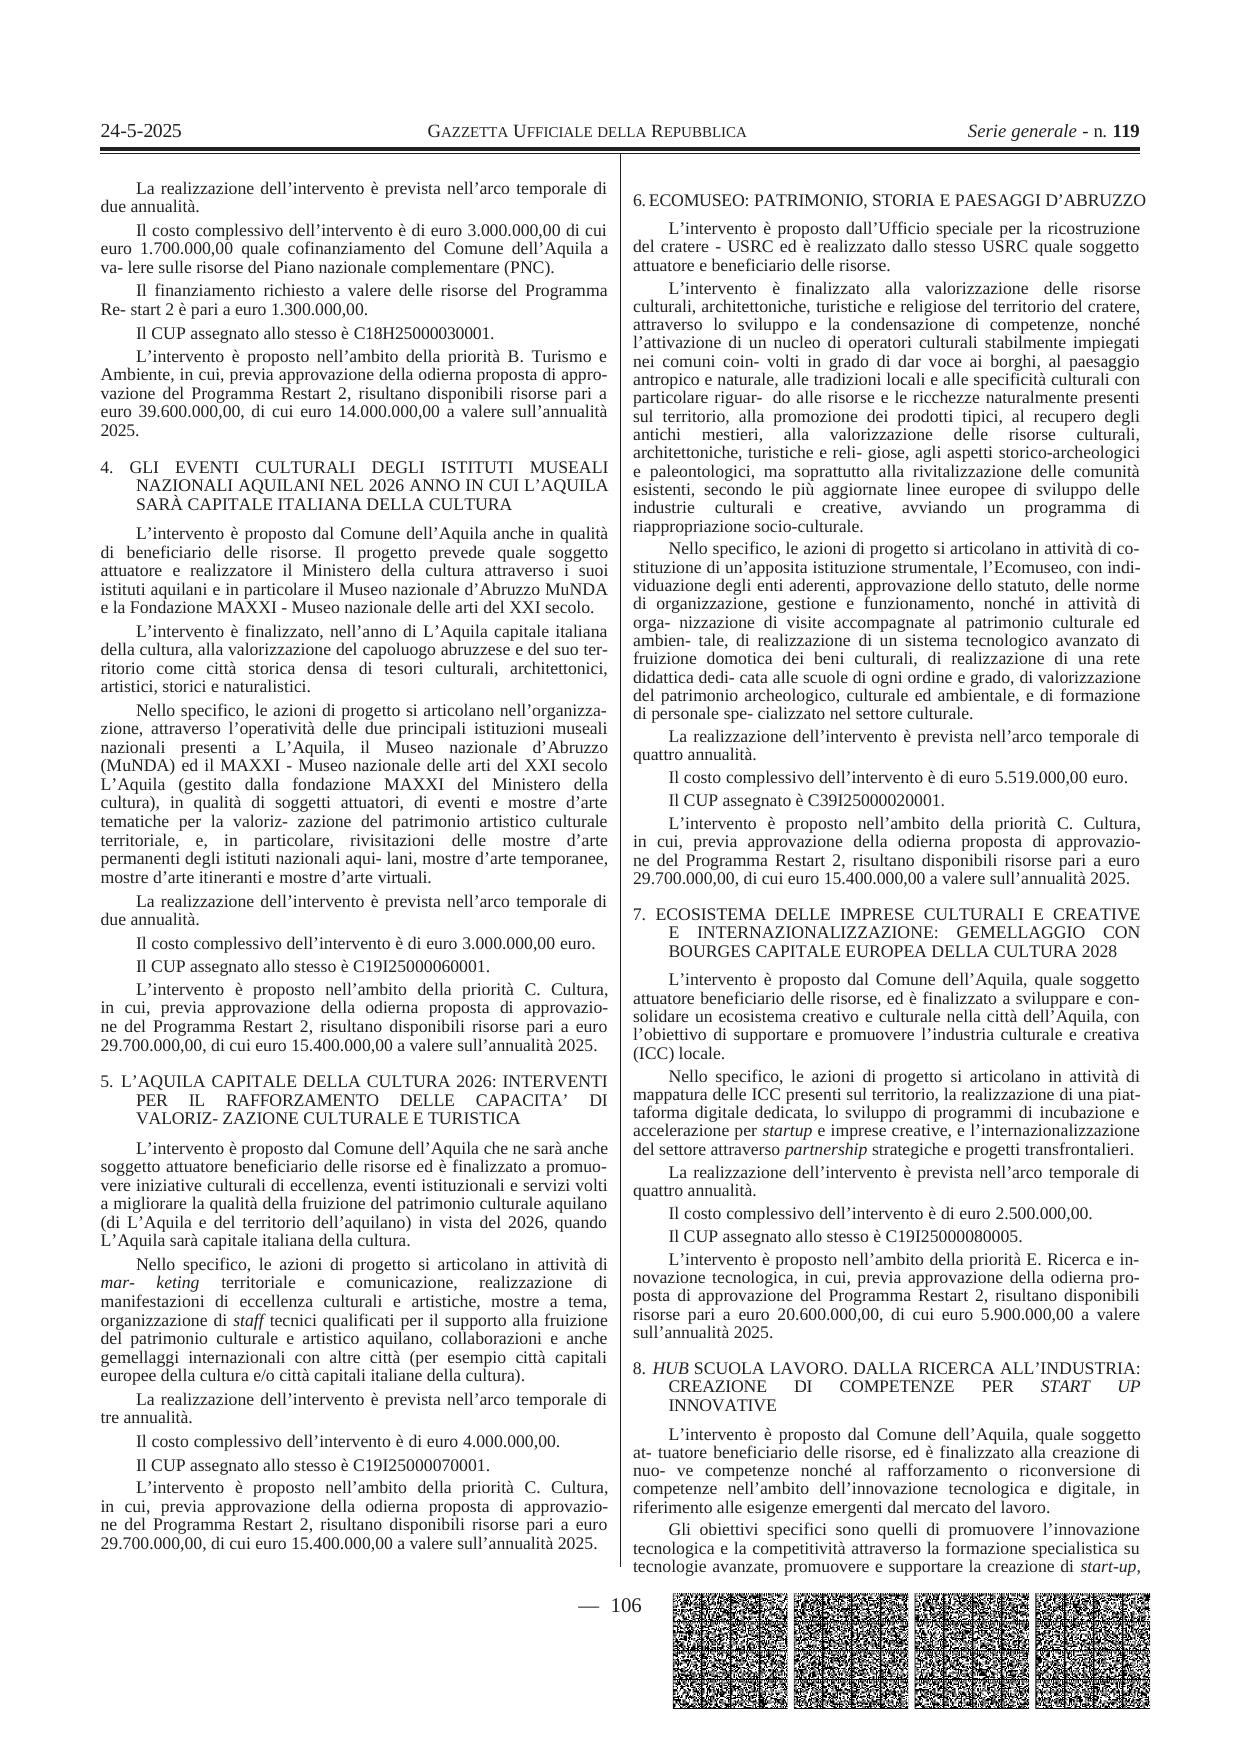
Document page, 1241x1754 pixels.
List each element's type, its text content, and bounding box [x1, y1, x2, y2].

text La realizzazione dell’intervento è prevista nell’arco temporale di due annualità. [100, 180, 608, 217]
text La realizzazione dell’intervento è prevista nell’arco temporale di quattro annualità. [633, 1163, 1141, 1200]
list L’AQUILA CAPITALE DELLA CULTURA 2026: INTERVENTI PER IL RAFFORZAMENTO DELLE CAPACITA’ DI VALORIZ- ZAZIONE CULTURALE E TURISTICA [100, 1073, 608, 1128]
text Nello specifico, le azioni di progetto si articolano in attività di mar- keting territoriale e comunicazione, realizzazione di manifestazioni di eccellenza culturali e artistiche, mostre a tema, organizzazione di staff tecnici qualificati per il supporto alla fruizione del patrimonio culturale e artistico aquilano, collaborazioni e anche gemellaggi internazionali con altre città (per esempio città capitali europee della cultura e/o città capitali italiane della cultura). [100, 1256, 608, 1385]
text L’intervento è proposto nell’ambito della priorità B. Turismo e Ambiente, in cui, previa approvazione della odierna proposta di appro- vazione del Programma Restart 2, risultano disponibili risorse pari a euro 39.600.000,00, di cui euro 14.000.000,00 a valere sull’annualità 2025. [100, 347, 608, 440]
text Il costo complessivo dell’intervento è di euro 5.519.000,00 euro. Il CUP assegnato è C39I25000020001. [668, 767, 1129, 811]
text Nello specifico, le azioni di progetto si articolano in attività di co- stituzione di un’apposita istituzione strumentale, l’Ecomuseo, con indi- viduazione degli enti aderenti, approvazione dello statuto, delle norme di organizzazione, gestione e funzionamento, nonché in attività di orga- nizzazione di visite accompagnate al patrimonio culturale ed ambien- tale, di realizzazione di un sistema tecnologico avanzato di fruizione domotica dei beni culturali, di realizzazione di una rete didattica dedi- cata alle scuole di ogni ordine e grado, di valorizzazione del patrimonio archeologico, culturale ed ambientale, e di formazione di personale spe- cializzato nel settore culturale. [633, 540, 1141, 723]
text L’intervento è proposto dal Comune dell’Aquila che ne sarà anche soggetto attuatore beneficiario delle risorse ed è finalizzato a promuo- vere iniziative culturali di eccellenza, eventi istituzionali e servizi volti a migliorare la qualità della fruizione del patrimonio culturale aquilano (di L’Aquila e del territorio dell’aquilano) in vista del 2026, quando L’Aquila sarà capitale italiana della cultura. [100, 1139, 608, 1251]
text L’intervento è proposto dal Comune dell’Aquila, quale soggetto at- tuatore beneficiario delle risorse, ed è finalizzato alla creazione di nuo- ve competenze nonché al rafforzamento o riconversione di competenze nell’ambito dell’innovazione tecnologica e digitale, in riferimento alle esigenze emergenti dal mercato del lavoro. [633, 1425, 1141, 1517]
text Il CUP assegnato allo stesso è C18H25000030001. [136, 323, 613, 343]
text Il finanziamento richiesto a valere delle risorse del Programma Re- start 2 è pari a euro 1.300.000,00. [100, 282, 608, 319]
text L’intervento è finalizzato alla valorizzazione delle risorse culturali, architettoniche, turistiche e religiose del territorio del cratere, attraverso lo sviluppo e la condensazione di competenze, nonché l’attivazione di un nucleo di operatori culturali stabilmente impiegati nei comuni coin- volti in grado di dar voce ai borghi, al paesaggio antropico e naturale, alle tradizioni locali e alle specificità culturali con particolare riguar- do alle risorse e le ricchezze naturalmente presenti sul territorio, alla promozione dei prodotti tipici, al recupero degli antichi mestieri, alla valorizzazione delle risorse culturali, architettoniche, turistiche e reli- giose, agli aspetti storico-archeologici e paleontologici, ma soprattutto alla rivitalizzazione delle comunità esistenti, secondo le più aggiornate linee europee di sviluppo delle industrie culturali e creative, avviando un programma di riappropriazione socio-culturale. [633, 279, 1141, 536]
picture [1035, 1593, 1150, 1709]
text L’intervento è proposto dall’Ufficio speciale per la ricostruzione del cratere - USRC ed è realizzato dallo stesso USRC quale soggetto attuatore e beneficiario delle risorse. [633, 220, 1141, 275]
picture [914, 1593, 1030, 1709]
text L’intervento è proposto dal Comune dell’Aquila, quale soggetto attuatore beneficiario delle risorse, ed è finalizzato a sviluppare e con- solidare un ecosistema creativo e culturale nella città dell’Aquila, con l’obiettivo di supportare e promuovere l’industria culturale e creativa (ICC) locale. [633, 971, 1141, 1063]
text L’intervento è proposto nell’ambito della priorità E. Ricerca e in- novazione tecnologica, in cui, previa approvazione della odierna pro- posta di approvazione del Programma Restart 2, risultano disponibili risorse pari a euro 20.600.000,00, di cui euro 5.900.000,00 a valere sull’annualità 2025. [633, 1251, 1141, 1342]
text L’intervento è proposto nell’ambito della priorità C. Cultura, in cui, previa approvazione della odierna proposta di approvazio- ne del Programma Restart 2, risultano disponibili risorse pari a euro 29.700.000,00, di cui euro 15.400.000,00 a valere sull’annualità 2025. [633, 815, 1141, 888]
text La realizzazione dell’intervento è prevista nell’arco temporale di tre annualità. [100, 1391, 608, 1428]
list ECOMUSEO: PATRIMONIO, STORIA E PAESAGGI D’ABRUZZO [633, 189, 1152, 210]
list HUB SCUOLA LAVORO. DALLA RICERCA ALL’INDUSTRIA: CREAZIONE DI COMPETENZE PER START UP INNOVATIVE [633, 1360, 1141, 1415]
text L’intervento è proposto nell’ambito della priorità C. Cultura, in cui, previa approvazione della odierna proposta di approvazio- ne del Programma Restart 2, risultano disponibili risorse pari a euro 29.700.000,00, di cui euro 15.400.000,00 a valere sull’annualità 2025. [100, 981, 608, 1055]
picture [793, 1593, 909, 1709]
text La realizzazione dell’intervento è prevista nell’arco temporale di quattro annualità. [633, 728, 1141, 764]
text L’intervento è proposto nell’ambito della priorità C. Cultura, in cui, previa approvazione della odierna proposta di approvazio- ne del Programma Restart 2, risultano disponibili risorse pari a euro 29.700.000,00, di cui euro 15.400.000,00 a valere sull’annualità 2025. [100, 1479, 608, 1553]
picture [672, 1593, 788, 1709]
list GLI EVENTI CULTURALI DEGLI ISTITUTI MUSEALI NAZIONALI AQUILANI NEL 2026 ANNO IN CUI L’AQUILA SARÀ CAPITALE ITALIANA DELLA CULTURA [100, 458, 609, 514]
text Nello specifico, le azioni di progetto si articolano in attività di mappatura delle ICC presenti sul territorio, la realizzazione di una piat- taforma digitale dedicata, lo sviluppo di programmi di incubazione e accelerazione per startup e imprese creative, e l’internazionalizzazione del settore attraverso partnership strategiche e progetti transfrontalieri. [633, 1067, 1141, 1159]
text Il costo complessivo dell’intervento è di euro 2.500.000,00. Il CUP assegnato allo stesso è C19I25000080005. [668, 1203, 1093, 1246]
text Il costo complessivo dell’intervento è di euro 4.000.000,00. Il CUP assegnato allo stesso è C19I25000070001. [136, 1431, 560, 1475]
text Il costo complessivo dell’intervento è di euro 3.000.000,00 euro. Il CUP assegnato allo stesso è C19I25000060001. [136, 933, 596, 977]
list ECOSISTEMA DELLE IMPRESE CULTURALI E CREATIVE E INTERNAZIONALIZZAZIONE: GEMELLAGGIO CON BOURGES CAPITALE EUROPEA DELLA CULTURA 2028 [633, 906, 1141, 961]
text L’intervento è finalizzato, nell’anno di L’Aquila capitale italiana della cultura, alla valorizzazione del capoluogo abruzzese e del suo ter- ritorio come città storica densa di tesori culturali, architettonici, artistici, storici e naturalistici. [100, 622, 608, 697]
text La realizzazione dell’intervento è prevista nell’arco temporale di due annualità. [100, 892, 608, 929]
text L’intervento è proposto dal Comune dell’Aquila anche in qualità di beneficiario delle risorse. Il progetto prevede quale soggetto attuatore e realizzatore il Ministero della cultura attraverso i suoi istituti aquilani e in particolare il Museo nazionale d’Abruzzo MuNDA e la Fondazione MAXXI - Museo nazionale delle arti del XXI secolo. [100, 525, 608, 617]
text Il costo complessivo dell’intervento è di euro 3.000.000,00 di cui euro 1.700.000,00 quale cofinanziamento del Comune dell’Aquila a va- lere sulle risorse del Piano nazionale complementare (PNC). [100, 222, 608, 277]
text Nello specifico, le azioni di progetto si articolano nell’organizza- zione, attraverso l’operatività delle due principali istituzioni museali nazionali presenti a L’Aquila, il Museo nazionale d’Abruzzo (MuNDA) ed il MAXXI - Museo nazionale delle arti del XXI secolo L’Aquila (gestito dalla fondazione MAXXI del Ministero della cultura), in qualità di soggetti attuatori, di eventi e mostre d’arte tematiche per la valoriz- zazione del patrimonio artistico culturale territoriale, e, in particolare, rivisitazioni delle mostre d’arte permanenti degli istituti nazionali aqui- lani, mostre d’arte temporanee, mostre d’arte itineranti e mostre d’arte virtuali. [100, 702, 608, 887]
